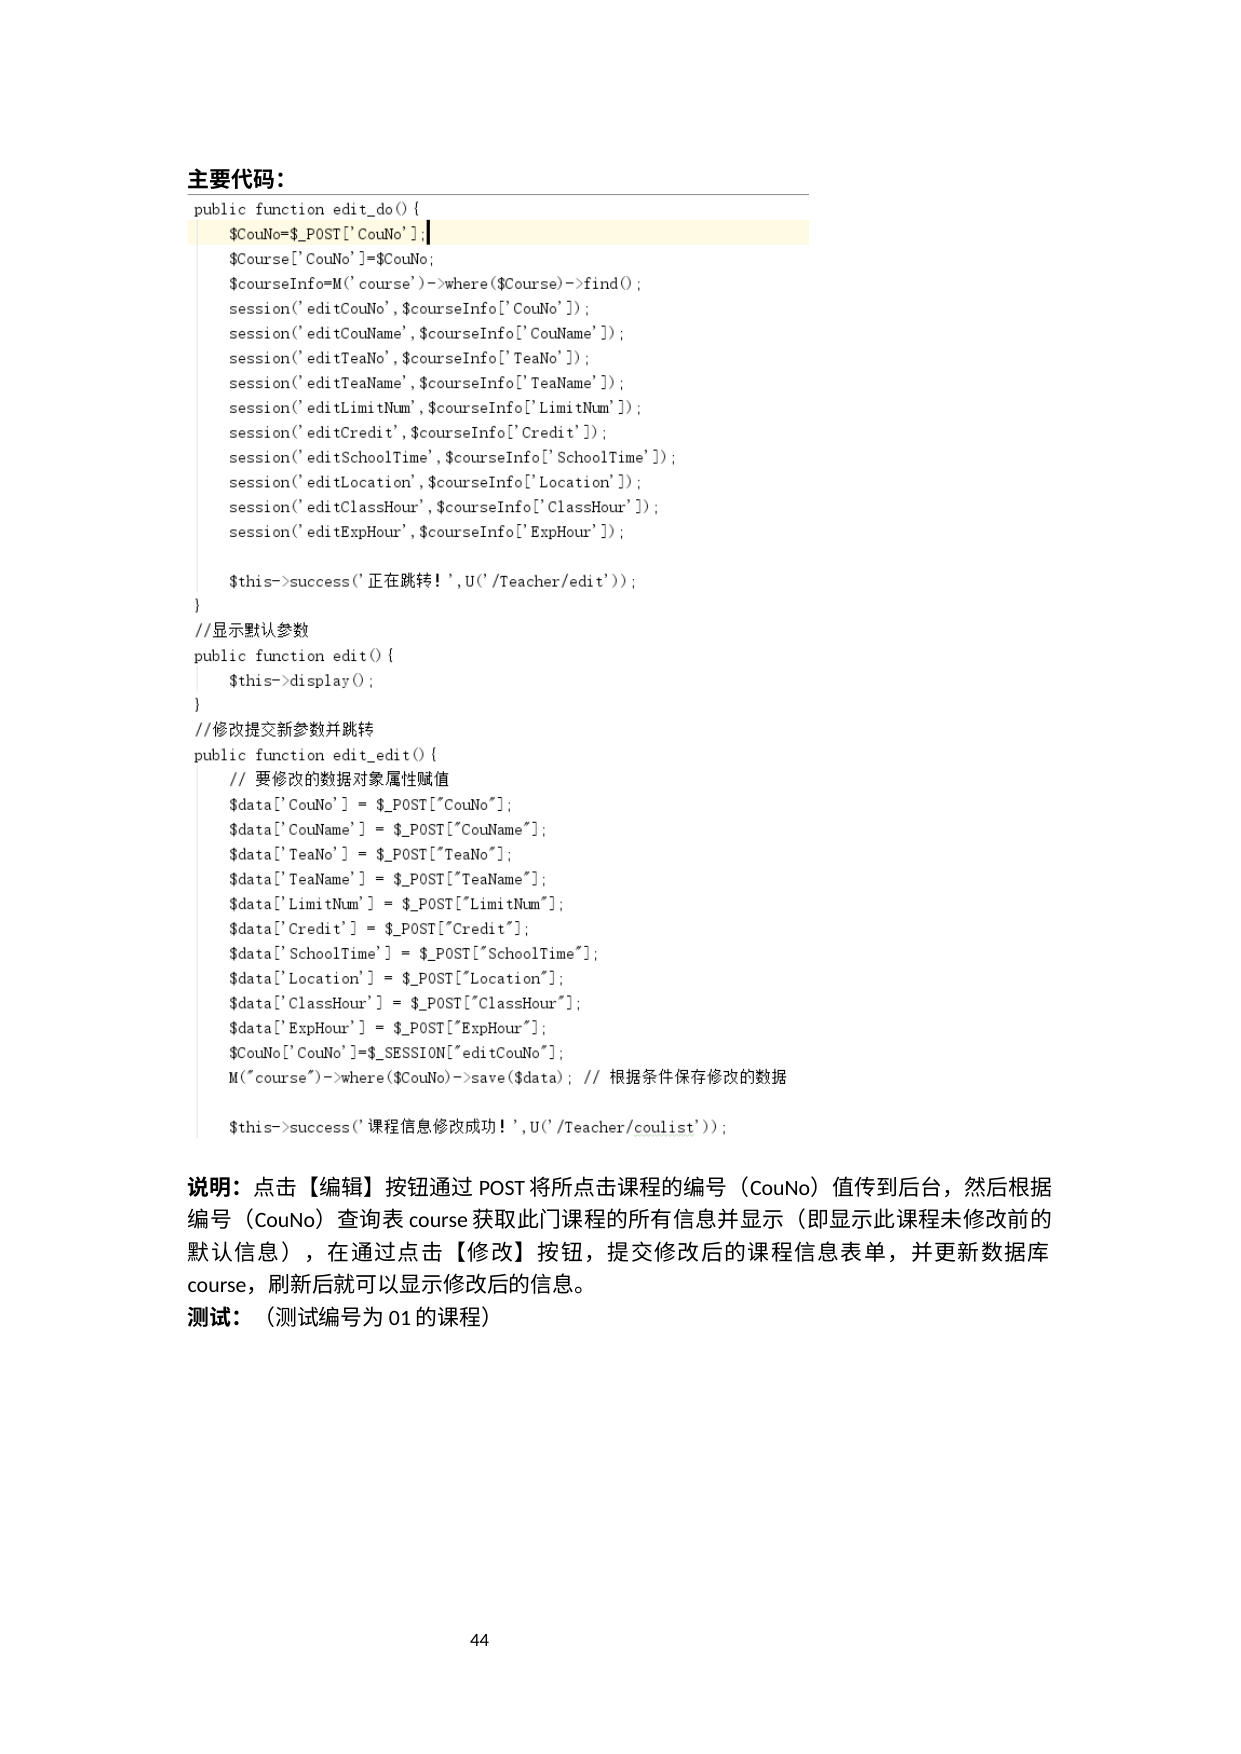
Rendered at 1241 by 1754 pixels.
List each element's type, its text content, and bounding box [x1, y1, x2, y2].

picture [187, 194, 809, 1139]
text 测试：（测试编号为01的课程） [187, 1299, 1053, 1332]
text 主要代码： [187, 162, 1053, 194]
text 说明：点击【编辑】按钮通过POST将所点击课程的编号（CouNo）值传到后台，然后根据编号（CouNo）查询表course获取此门课程的所有信息并显示（即显示此课程未修改前的默认信息），在通过点击【修改】按钮，提交修改后的课程信息表单，并更新数据库course，刷新后就可以显示修改后的信息。 [187, 1169, 1053, 1299]
